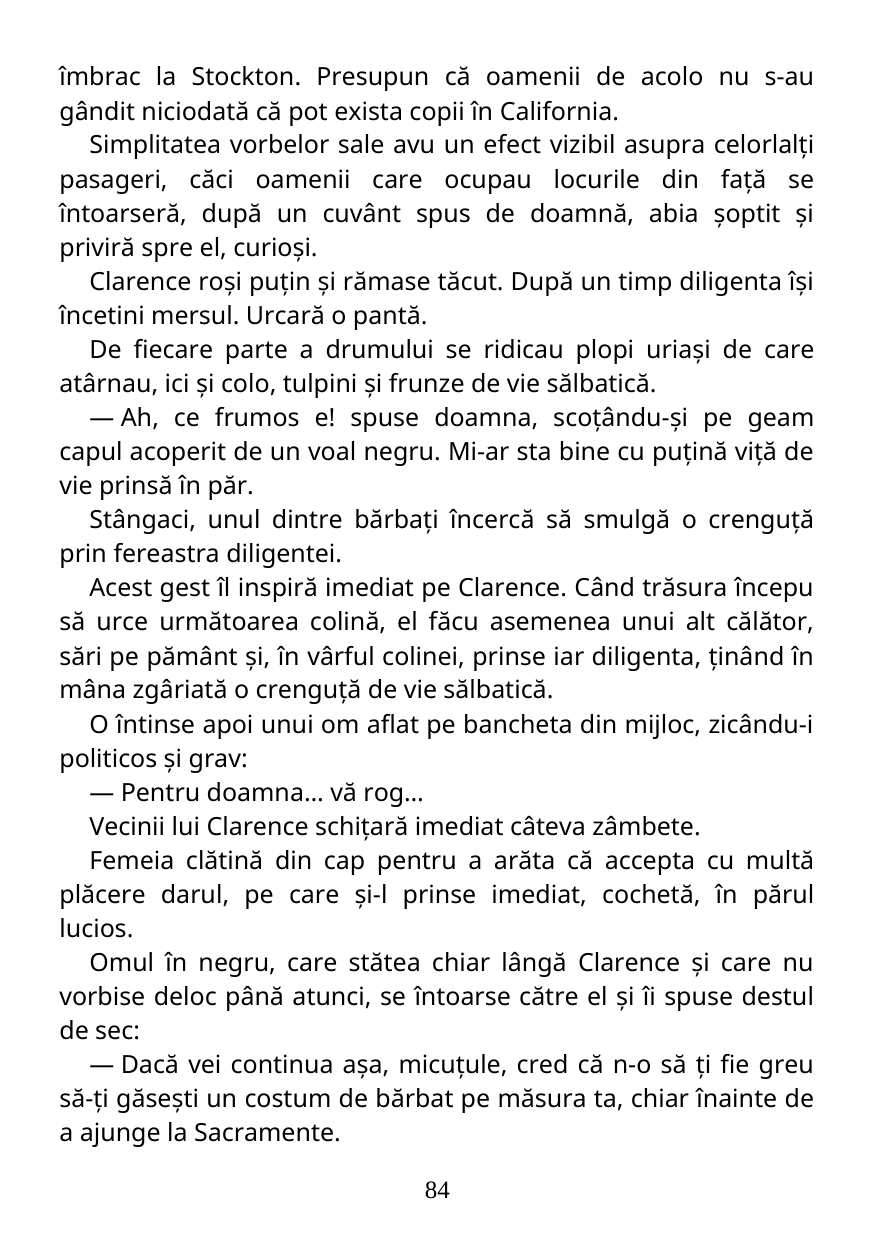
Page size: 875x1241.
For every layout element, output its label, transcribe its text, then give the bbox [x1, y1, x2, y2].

text — Dacă vei continua aşa, micuţule, cred că n-o să ţi fie greu să-ţi găseşti un costum de bărbat pe măsura ta, chiar înainte de a ajunge la Sacramente. [59, 1047, 815, 1149]
text — Ah, ce frumos e! spuse doamna, scoţându-şi pe geam capul acoperit de un voal negru. Mi-ar sta bine cu puţină viţă de vie prinsă în păr. [59, 400, 815, 502]
text Femeia clătină din cap pentru a arăta că accepta cu multă plăcere darul, pe care şi-l prinse imediat, cochetă, în părul lucios. [59, 842, 815, 945]
text Simplitatea vorbelor sale avu un efect vizibil asupra celorlalţi pasageri, căci oamenii care ocupau locurile din faţă se întoarseră, după un cuvânt spus de doamnă, abia şoptit şi priviră spre el, curioşi. [59, 127, 815, 263]
text Stângaci, unul dintre bărbaţi încercă să smulgă o crenguţă prin fereastra diligentei. [59, 502, 815, 570]
text O întinse apoi unui om aflat pe bancheta din mijloc, zicându-i politicos şi grav: [59, 706, 815, 774]
text Vecinii lui Clarence schiţară imediat câteva zâmbete. [59, 808, 815, 842]
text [59, 59, 815, 127]
text Acest gest îl inspiră imediat pe Clarence. Când trăsura începu să urce următoarea colină, el făcu asemenea unui alt călător, sări pe pământ şi, în vârful colinei, prinse iar diligenta, ţinând în mâna zgâriată o crenguţă de vie sălbatică. [59, 570, 815, 706]
text Omul în negru, care stătea chiar lângă Clarence şi care nu vorbise deloc până atunci, se întoarse către el şi îi spuse destul de sec: [59, 945, 815, 1047]
text Clarence roşi puţin şi rămase tăcut. După un timp diligenta îşi încetini mersul. Urcară o pantă. [59, 263, 815, 332]
text — Pentru doamna… vă rog… [59, 774, 815, 808]
text De fiecare parte a drumului se ridicau plopi uriaşi de care atârnau, ici şi colo, tulpini şi frunze de vie sălbatică. [59, 332, 815, 400]
